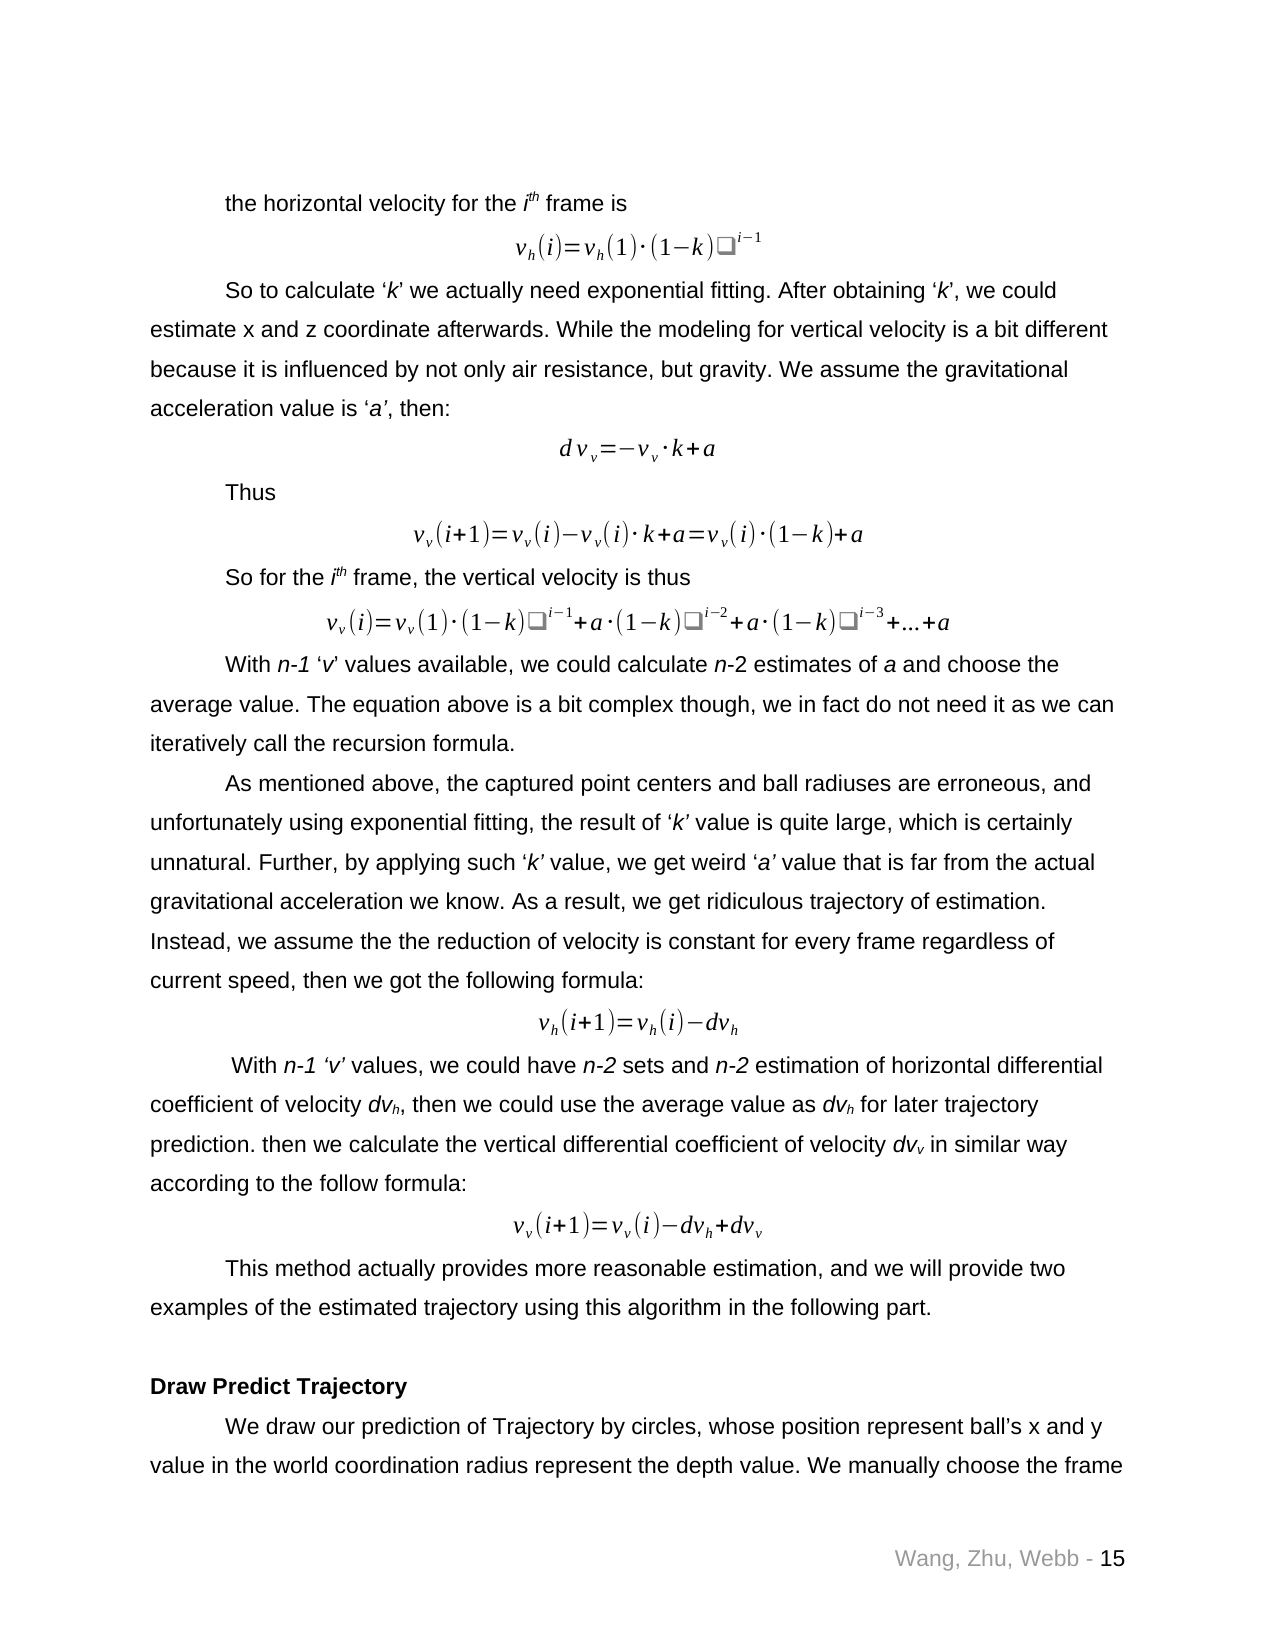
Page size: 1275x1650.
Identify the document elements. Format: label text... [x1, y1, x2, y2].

text As mentioned above, the captured point centers and ball radiuses are erroneous, and unfortunately using exponential fitting, the result of ‘k’ value is quite large, which is certainly unnatural. Further, by applying such ‘k’ value, we get weird ‘a’ value that is far from the actual gravitational acceleration we know. As a result, we get ridiculous trajectory of estimation. Instead, we assume the the reduction of velocity is constant for every frame regardless of current speed, then we got the following formula: [150, 770, 1125, 994]
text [150, 1413, 1125, 1479]
text With n-1 ‘v’ values, we could have n-2 sets and n-2 estimation of horizontal differential coefficient of velocity dvh, then we could use the average value as dvh for later trajectory prediction. then we calculate the vertical differential coefficient of velocity dvv in similar way according to the follow formula: [150, 1052, 1125, 1197]
text the horizontal velocity for the ith frame is [150, 189, 1125, 216]
text So for the ith frame, the vertical velocity is thus [150, 564, 1125, 590]
text So to calculate ‘k’ we actually need exponential fitting. After obtaining ‘k’, we could estimate x and z coordinate afterwards. While the modeling for vertical velocity is a bit different because it is influenced by not only air resistance, but gravity. We assume the gravitational acceleration value is ‘a’, then: [150, 277, 1125, 422]
text Thus [150, 479, 1125, 506]
text With n-1 ‘v’ values available, we could calculate n-2 estimates of a and choose the average value. The equation above is a bit complex though, we in fact do not need it as we can iteratively call the recursion formula. [150, 651, 1125, 757]
text Draw Predict Trajectory [150, 1373, 1125, 1400]
text This method actually provides more reasonable estimation, and we will provide two examples of the estimated trajectory using this algorithm in the following part. [150, 1255, 1125, 1321]
